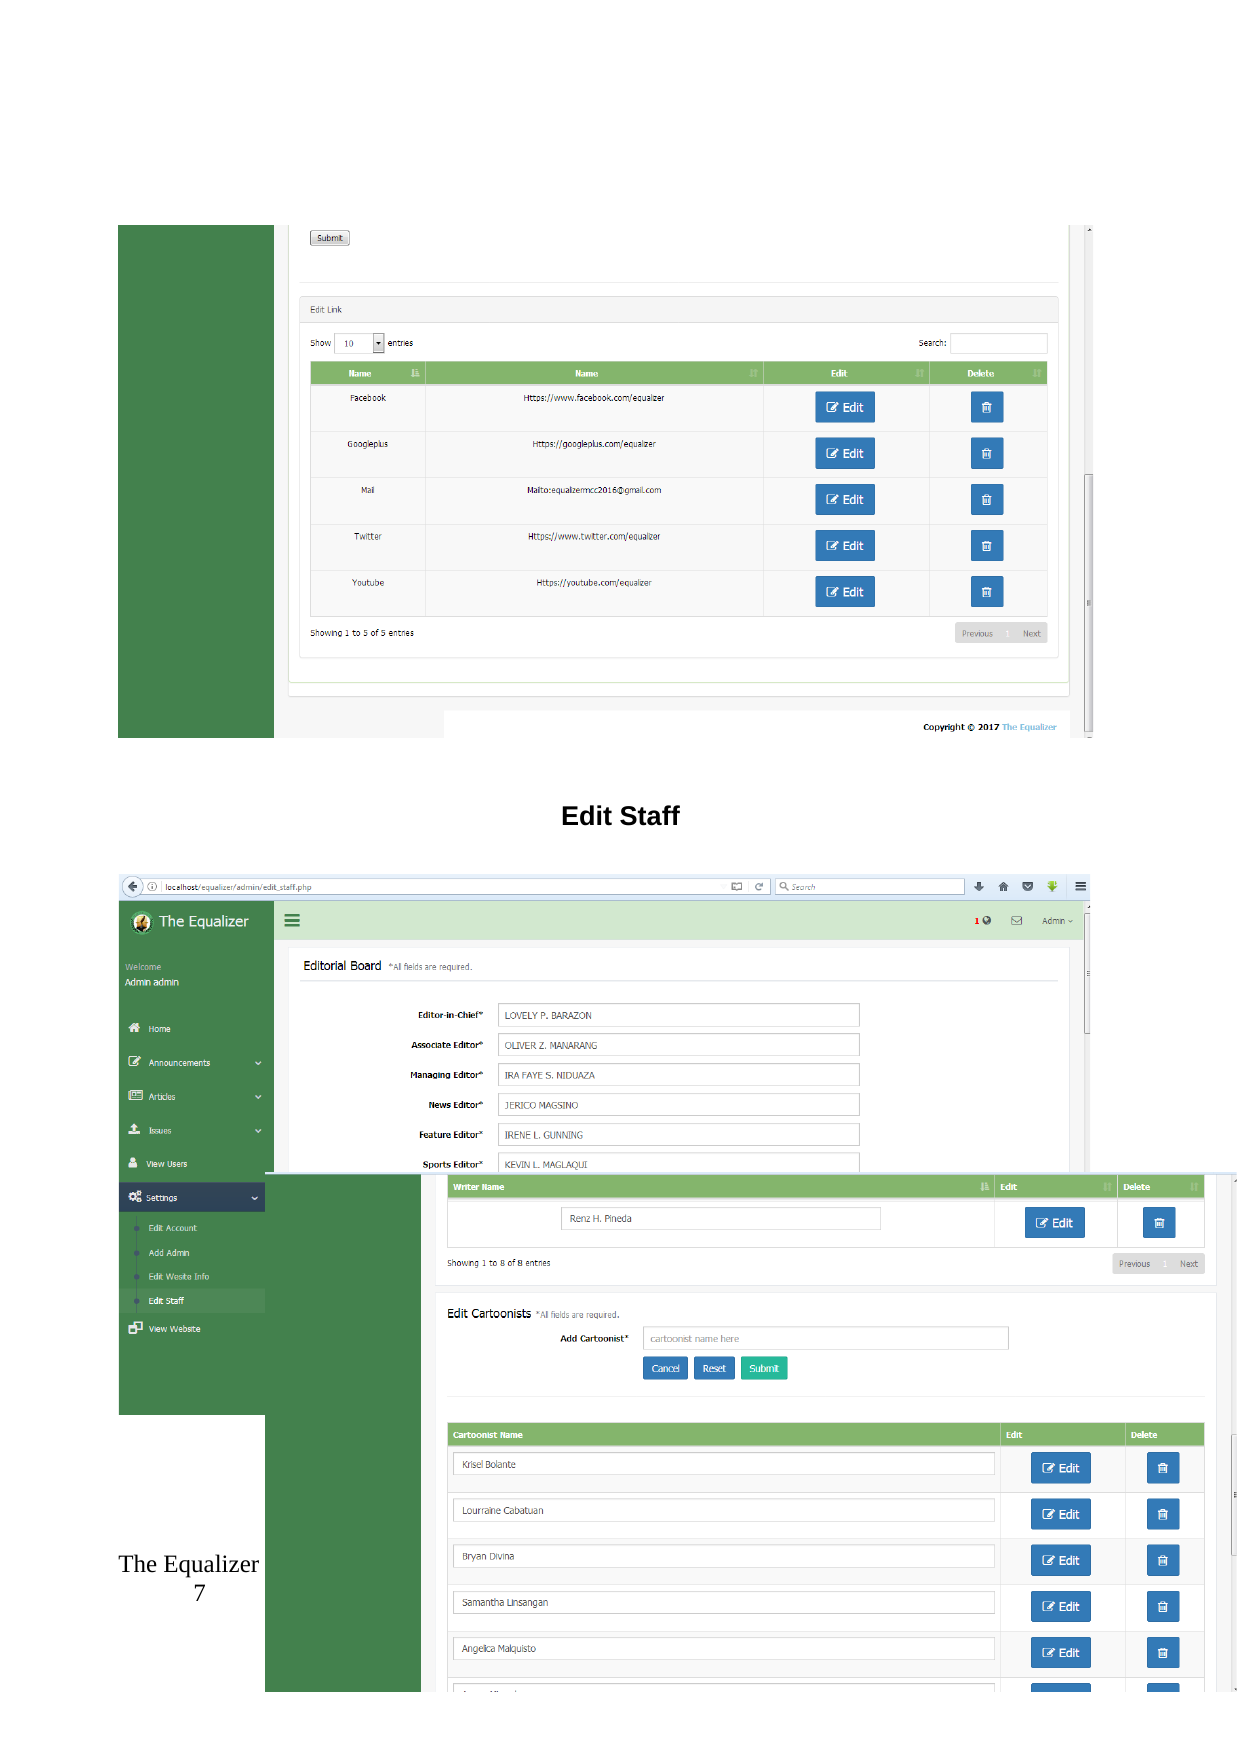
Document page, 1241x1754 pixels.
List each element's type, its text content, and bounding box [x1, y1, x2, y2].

picture [118, 874, 1237, 1692]
text Edit Staff [118, 800, 1122, 832]
picture [118, 225, 1094, 738]
